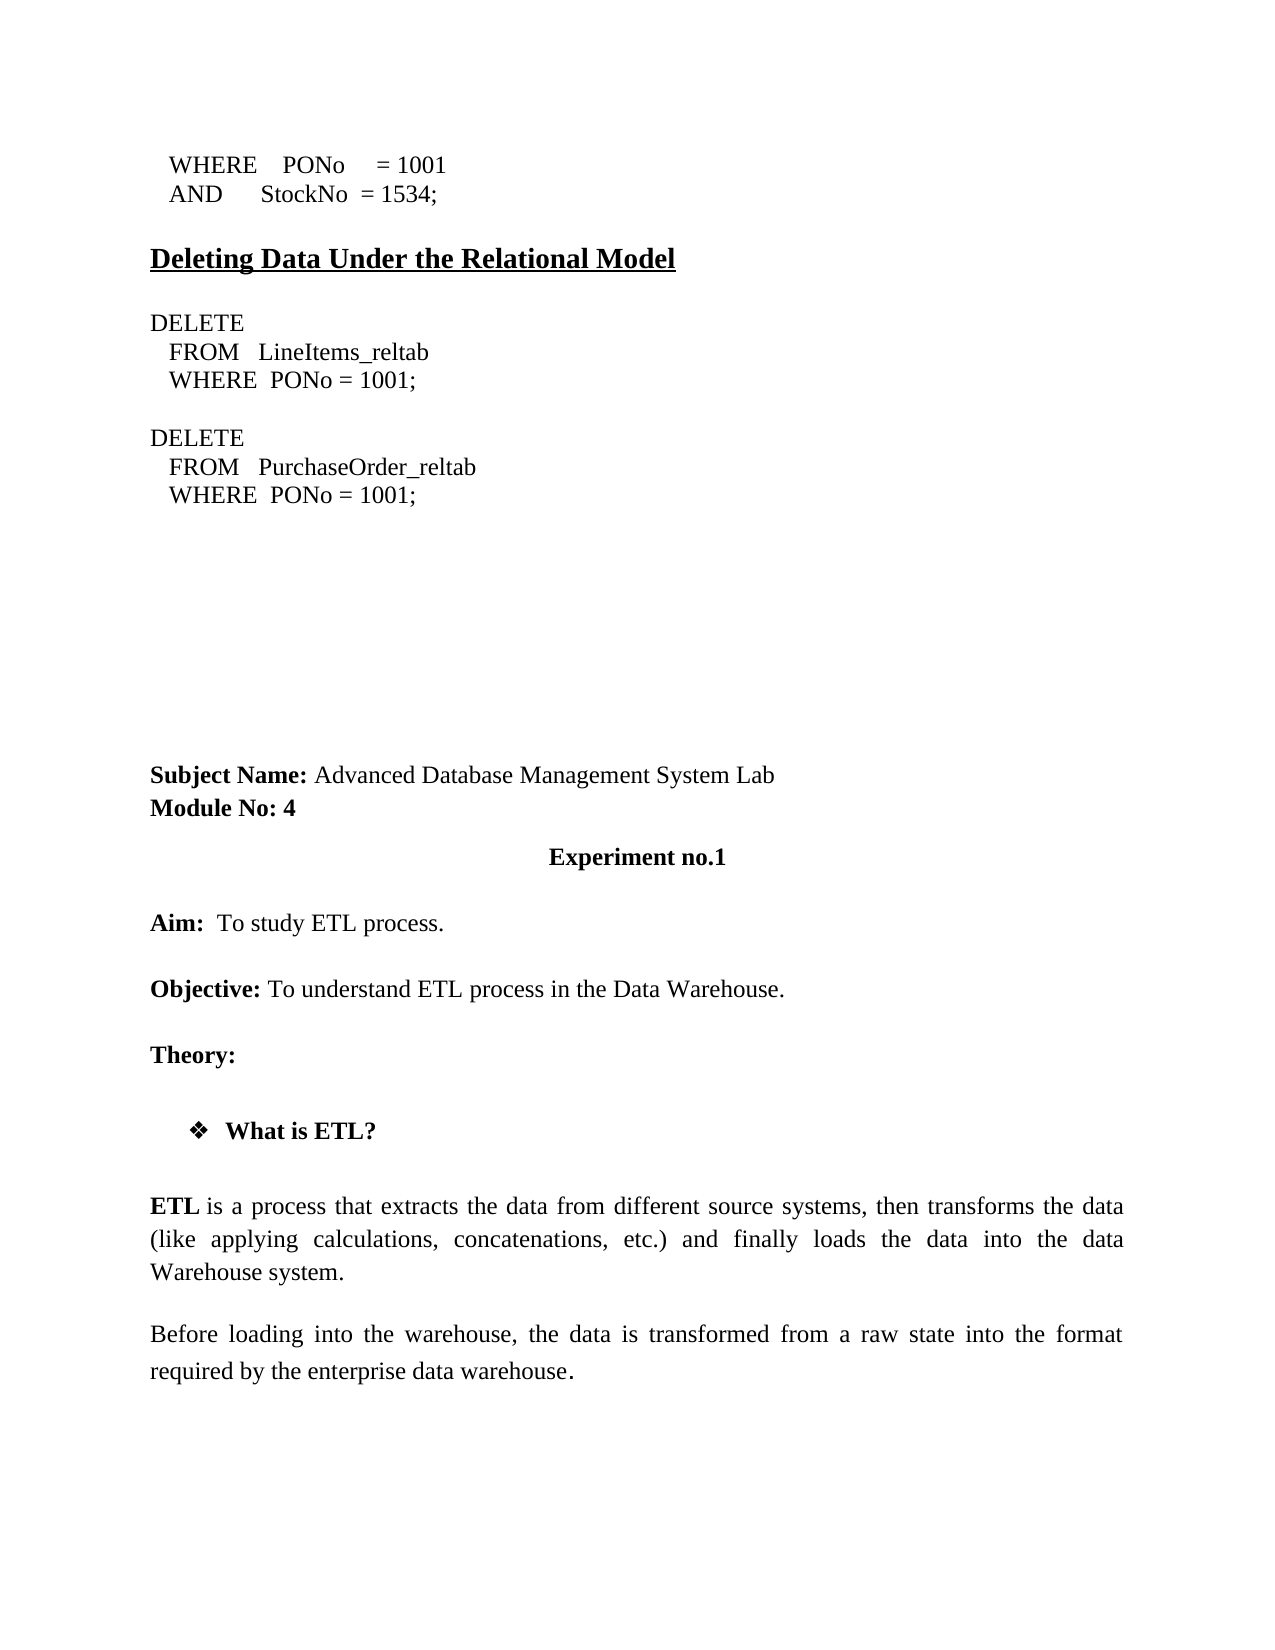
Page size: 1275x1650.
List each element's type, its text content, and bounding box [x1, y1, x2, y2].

text Aim: To study ETL process. [150, 908, 1125, 937]
text WHERE PONo = 1001; [150, 481, 1125, 509]
text DELETE [150, 308, 1125, 337]
text WHERE PONo = 1001; [150, 366, 1125, 394]
text Experiment no.1 [150, 842, 1125, 871]
text Subject Name: Advanced Database Management System Lab [150, 760, 1125, 788]
text Deleting Data Under the Relational Model [150, 241, 1125, 274]
text DELETE [150, 423, 1125, 452]
text WHERE PONo = 1001 [150, 150, 1125, 179]
list What is ETL? [187, 1103, 1125, 1154]
text ETL is a process that extracts the data from different source systems, then transforms the data (like applying calculations, concatenations, etc.) and finally loads the data into the data Warehouse system. [150, 1191, 1125, 1286]
text FROM PurchaseOrder_reltab [150, 452, 1125, 481]
text Objective: To understand ETL process in the Data Warehouse. [150, 974, 1125, 1003]
text FROM LineItems_reltab [150, 337, 1125, 366]
text Module No: 4 [150, 793, 1125, 822]
text Theory: [150, 1041, 1125, 1069]
text AND StockNo = 1534; [150, 179, 1125, 207]
text Before loading into the warehouse, the data is transformed from a raw state into the format required by the enterprise data warehouse. [150, 1348, 1125, 1385]
